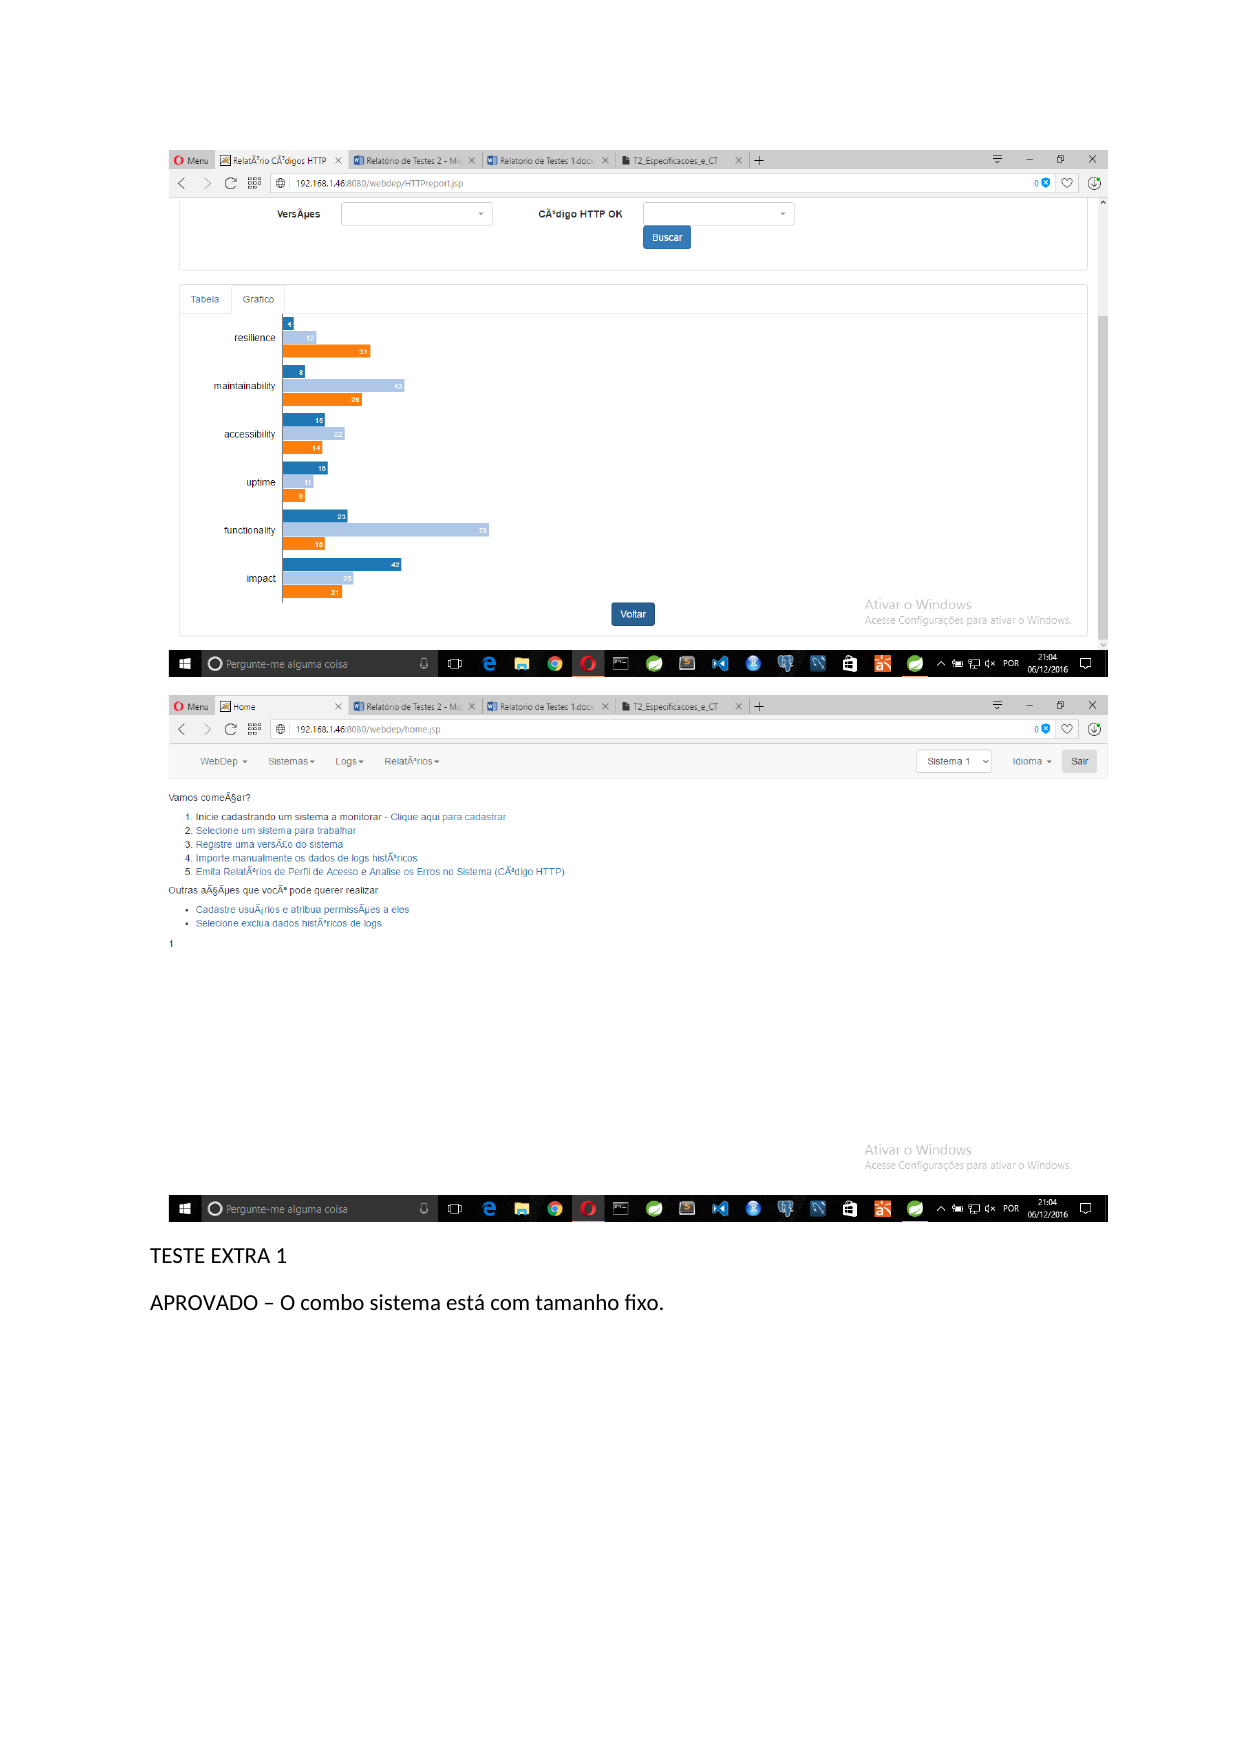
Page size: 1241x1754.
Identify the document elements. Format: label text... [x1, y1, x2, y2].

text TESTE EXTRA 1 [150, 1241, 1090, 1269]
text APROVADO – O combo sistema está com tamanho fixo. [150, 1288, 1090, 1316]
